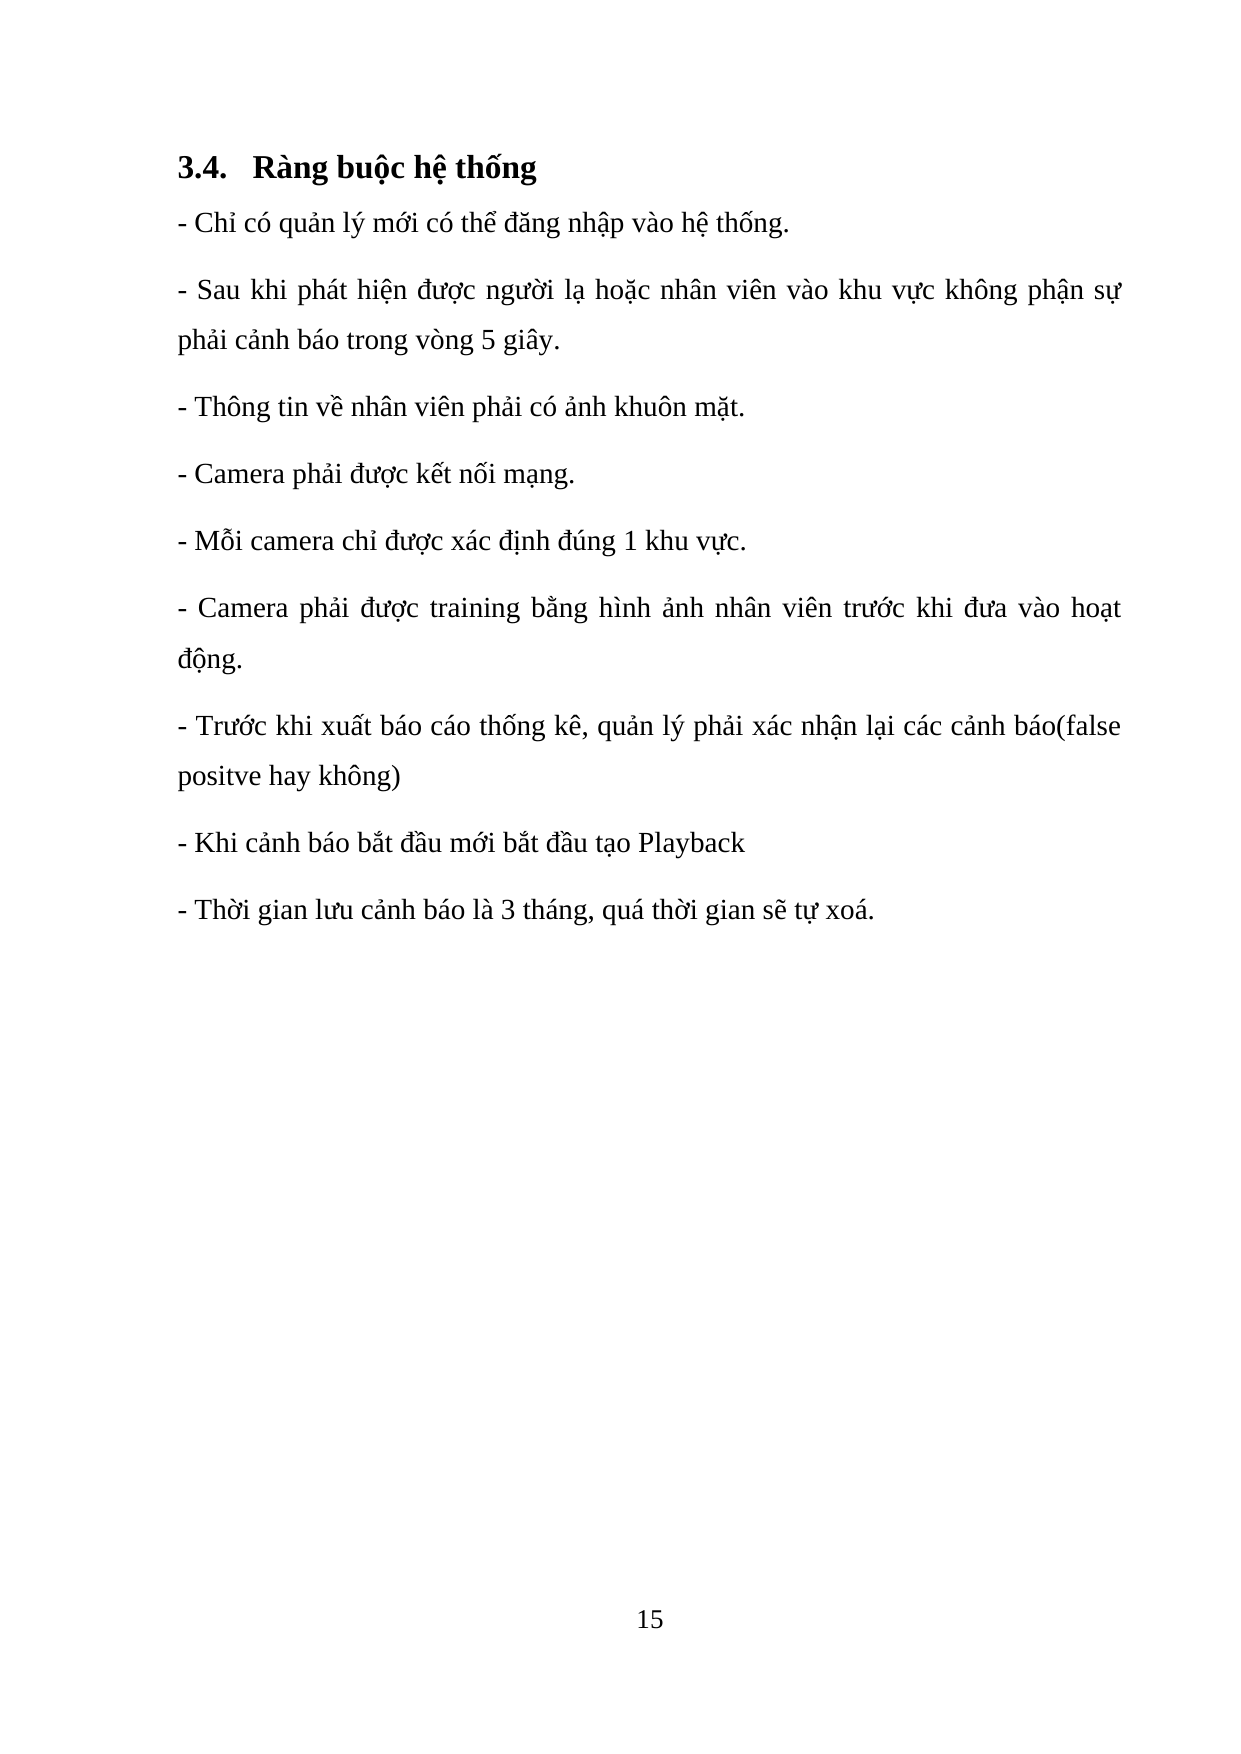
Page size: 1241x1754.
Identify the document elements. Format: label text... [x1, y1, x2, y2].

text - Camera phải được training bằng hình ảnh nhân viên trước khi đưa vào hoạt động. [177, 590, 1122, 674]
text - Thời gian lưu cảnh báo là 3 tháng, quá thời gian sẽ tự xoá. [177, 892, 1122, 926]
text - Thông tin về nhân viên phải có ảnh khuôn mặt. [177, 389, 1122, 423]
text - Mỗi camera chỉ được xác định đúng 1 khu vực. [177, 523, 1122, 557]
text - Camera phải được kết nối mạng. [177, 456, 1122, 490]
text - Chỉ có quản lý mới có thể đăng nhập vào hệ thống. [177, 205, 1122, 239]
text - Khi cảnh báo bắt đầu mới bắt đầu tạo Playback [177, 825, 1122, 858]
text - Sau khi phát hiện được người lạ hoặc nhân viên vào khu vực không phận sự phải cảnh báo trong vòng 5 giây. [177, 272, 1122, 356]
subtitle Ràng buộc hệ thống [177, 148, 1122, 186]
text - Trước khi xuất báo cáo thống kê, quản lý phải xác nhận lại các cảnh báo(false positve hay không) [177, 708, 1122, 792]
